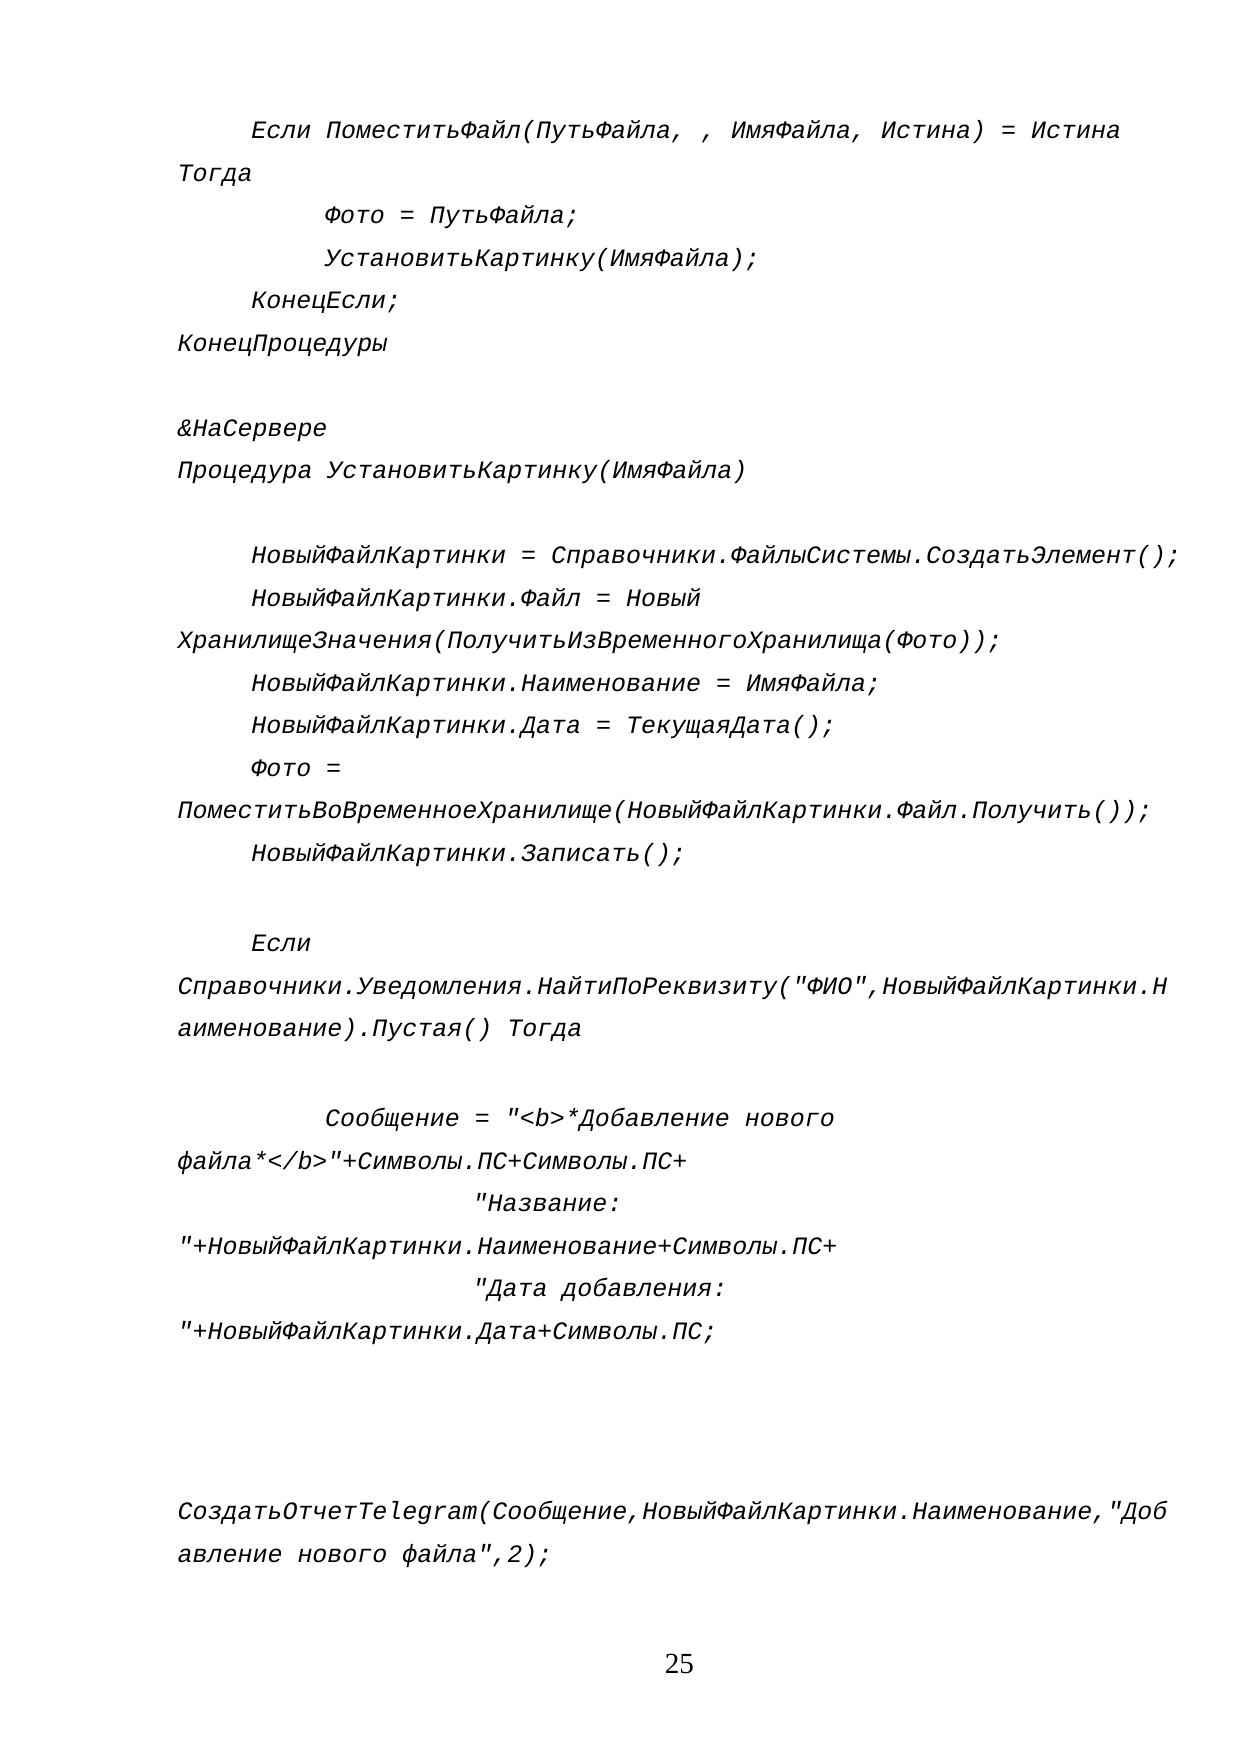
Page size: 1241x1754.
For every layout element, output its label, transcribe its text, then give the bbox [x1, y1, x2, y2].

text Фото = ПутьФайла; [177, 203, 1181, 231]
text "Дата добавления: "+НовыйФайлКартинки.Дата+Символы.ПС; [177, 1276, 1181, 1347]
text Фото = ПоместитьВоВременноеХранилище(НовыйФайлКартинки.Файл.Получить()); [177, 756, 1181, 826]
text НовыйФайлКартинки.Дата = ТекущаяДата(); [177, 713, 1181, 741]
text Сообщение = "<b>*Добавление нового файла*</b>"+Символы.ПС+Символы.ПС+ [177, 1106, 1181, 1177]
text НовыйФайлКартинки.Файл = Новый ХранилищеЗначения(ПолучитьИзВременногоХранилища(Фото)); [177, 586, 1181, 656]
text КонецЕсли; [177, 288, 1181, 316]
text НовыйФайлКартинки.Записать(); [177, 841, 1181, 869]
text "Название: "+НовыйФайлКартинки.Наименование+Символы.ПС+ [177, 1191, 1181, 1262]
text СоздатьОтчетTelegram(Сообщение,НовыйФайлКартинки.Наименование,"Добавление нового файла",2); [177, 1409, 1181, 1570]
text Если ПоместитьФайл(ПутьФайла, , ИмяФайла, Истина) = Истина Тогда [177, 118, 1181, 189]
text КонецПроцедуры [177, 331, 1181, 359]
text НовыйФайлКартинки.Наименование = ИмяФайла; [177, 671, 1181, 699]
text НовыйФайлКартинки = Справочники.ФайлыСистемы.СоздатьЭлемент(); [177, 543, 1181, 571]
text Если Справочники.Уведомления.НайтиПоРеквизиту("ФИО",НовыйФайлКартинки.Наименование).Пустая() Тогда [177, 931, 1181, 1044]
text &НаСервере [177, 416, 1181, 444]
text УстановитьКартинку(ИмяФайла); [177, 246, 1181, 274]
text Процедура УстановитьКартинку(ИмяФайла) [177, 458, 1181, 486]
